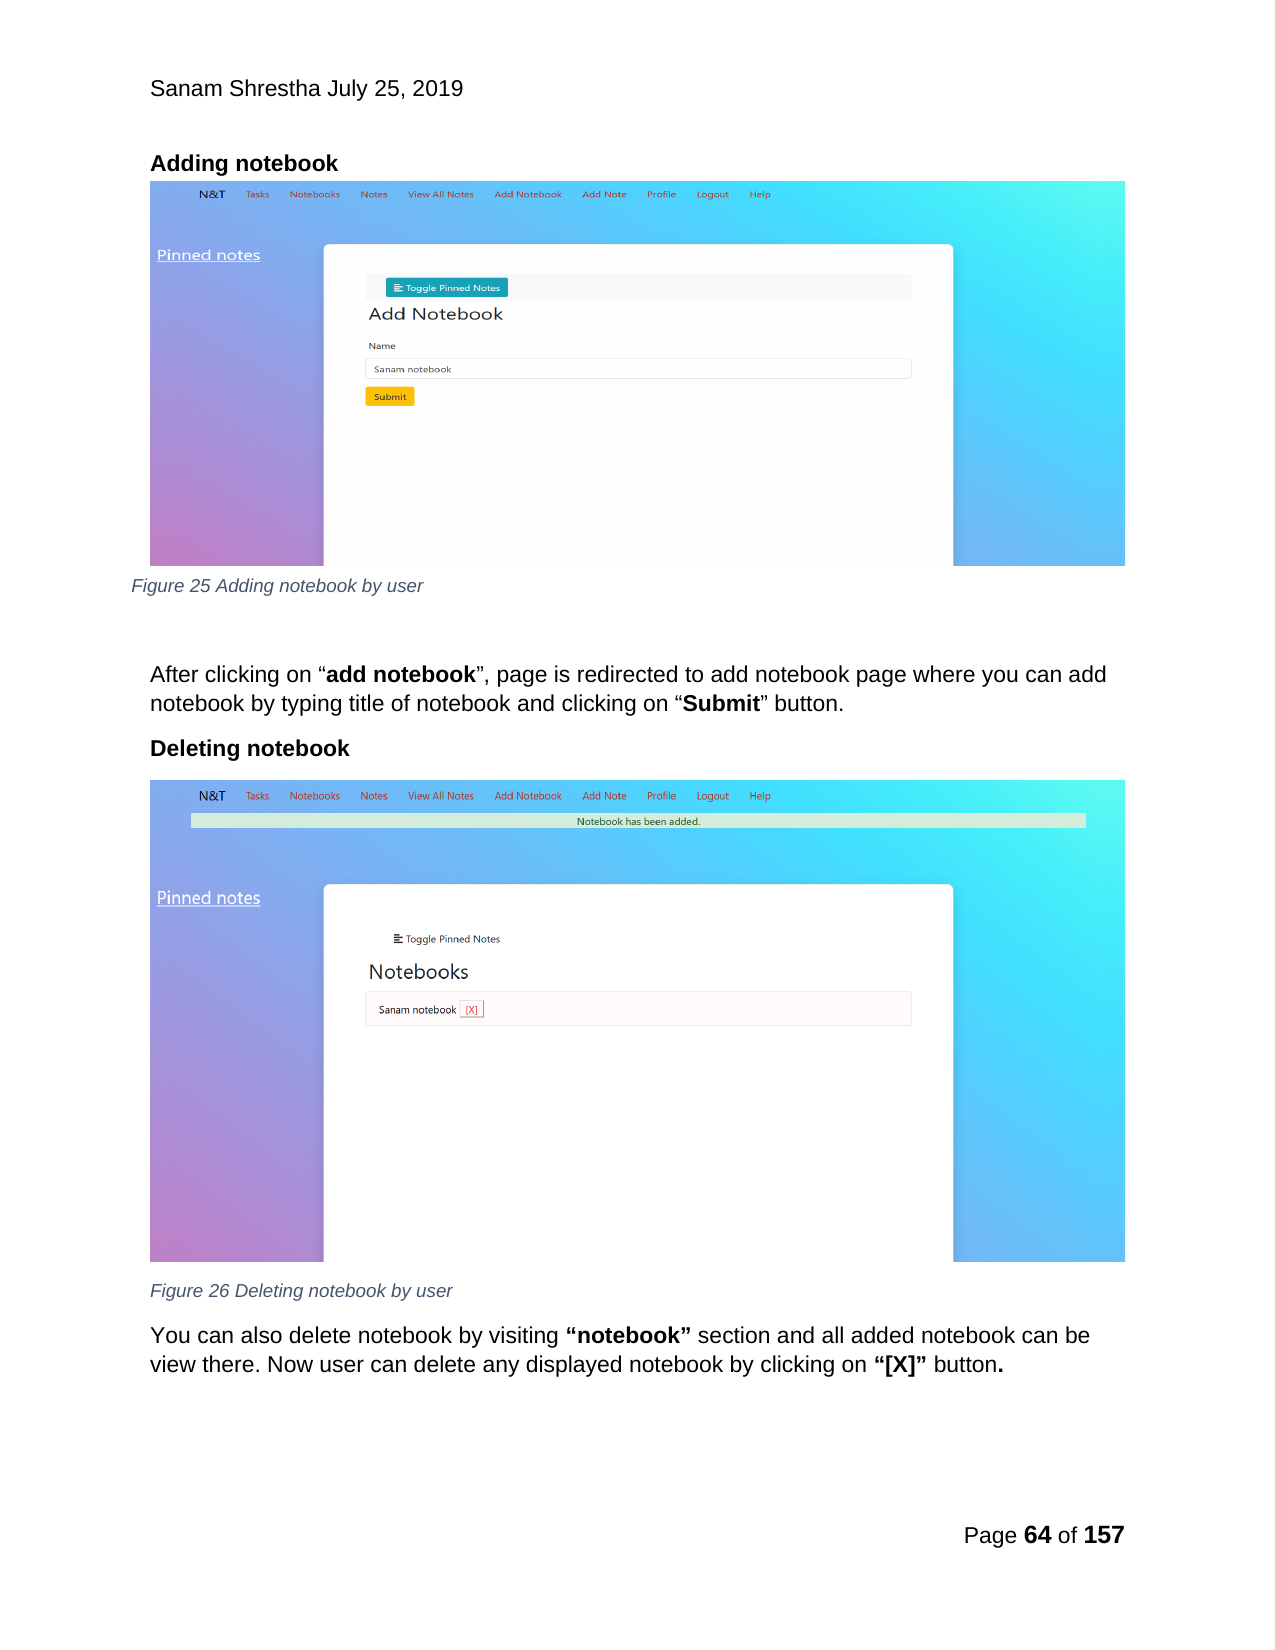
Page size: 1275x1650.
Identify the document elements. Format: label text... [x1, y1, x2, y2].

picture [150, 780, 1125, 1262]
text Adding notebook [150, 150, 1125, 176]
text Deleting notebook [150, 735, 1125, 761]
text You can also delete notebook by visiting “notebook” section and all added notebook can be view there. Now user can delete any displayed notebook by clicking on “[X]” button. [150, 1322, 1125, 1377]
picture [150, 181, 1125, 566]
text After clicking on “add notebook”, page is redirected to add notebook page where you can add notebook by typing title of notebook and clicking on “Submit” button. [150, 661, 1125, 716]
